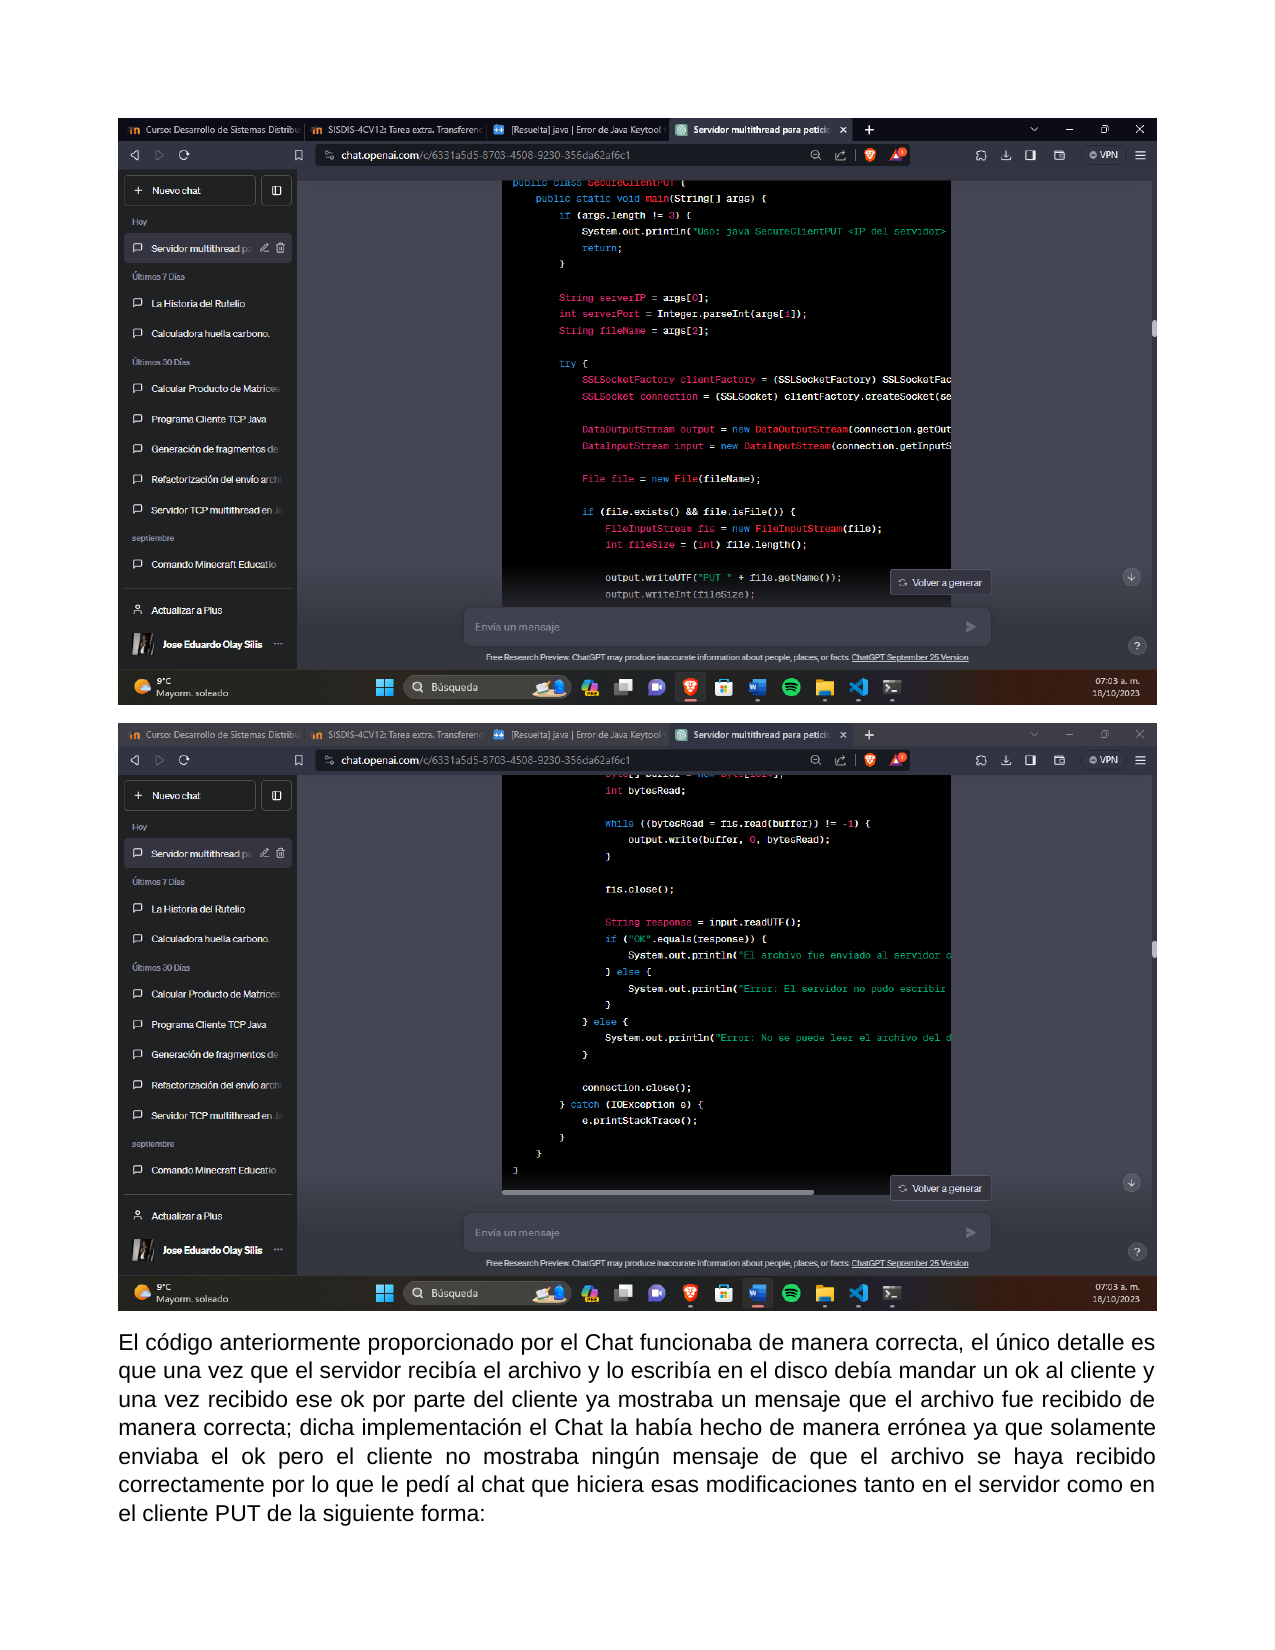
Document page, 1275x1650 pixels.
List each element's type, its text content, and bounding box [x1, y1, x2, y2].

picture [118, 723, 1157, 1311]
text El código anteriormente proporcionado por el Chat funcionaba de manera correcta, el único detalle es que una vez que el servidor recibía el archivo y lo escribía en el disco debía mandar un ok al cliente y una vez recibido ese ok por parte del cliente ya mostraba un mensaje que el archivo fue recibido de manera correcta; dicha implementación el Chat la había hecho de manera errónea ya que solamente enviaba el ok pero el cliente no mostraba ningún mensaje de que el archivo se haya recibido correctamente por lo que le pedí al chat que hiciera esas modificaciones tanto en el servidor como en el cliente PUT de la siguiente forma: [118, 1329, 1157, 1526]
picture [118, 118, 1157, 705]
